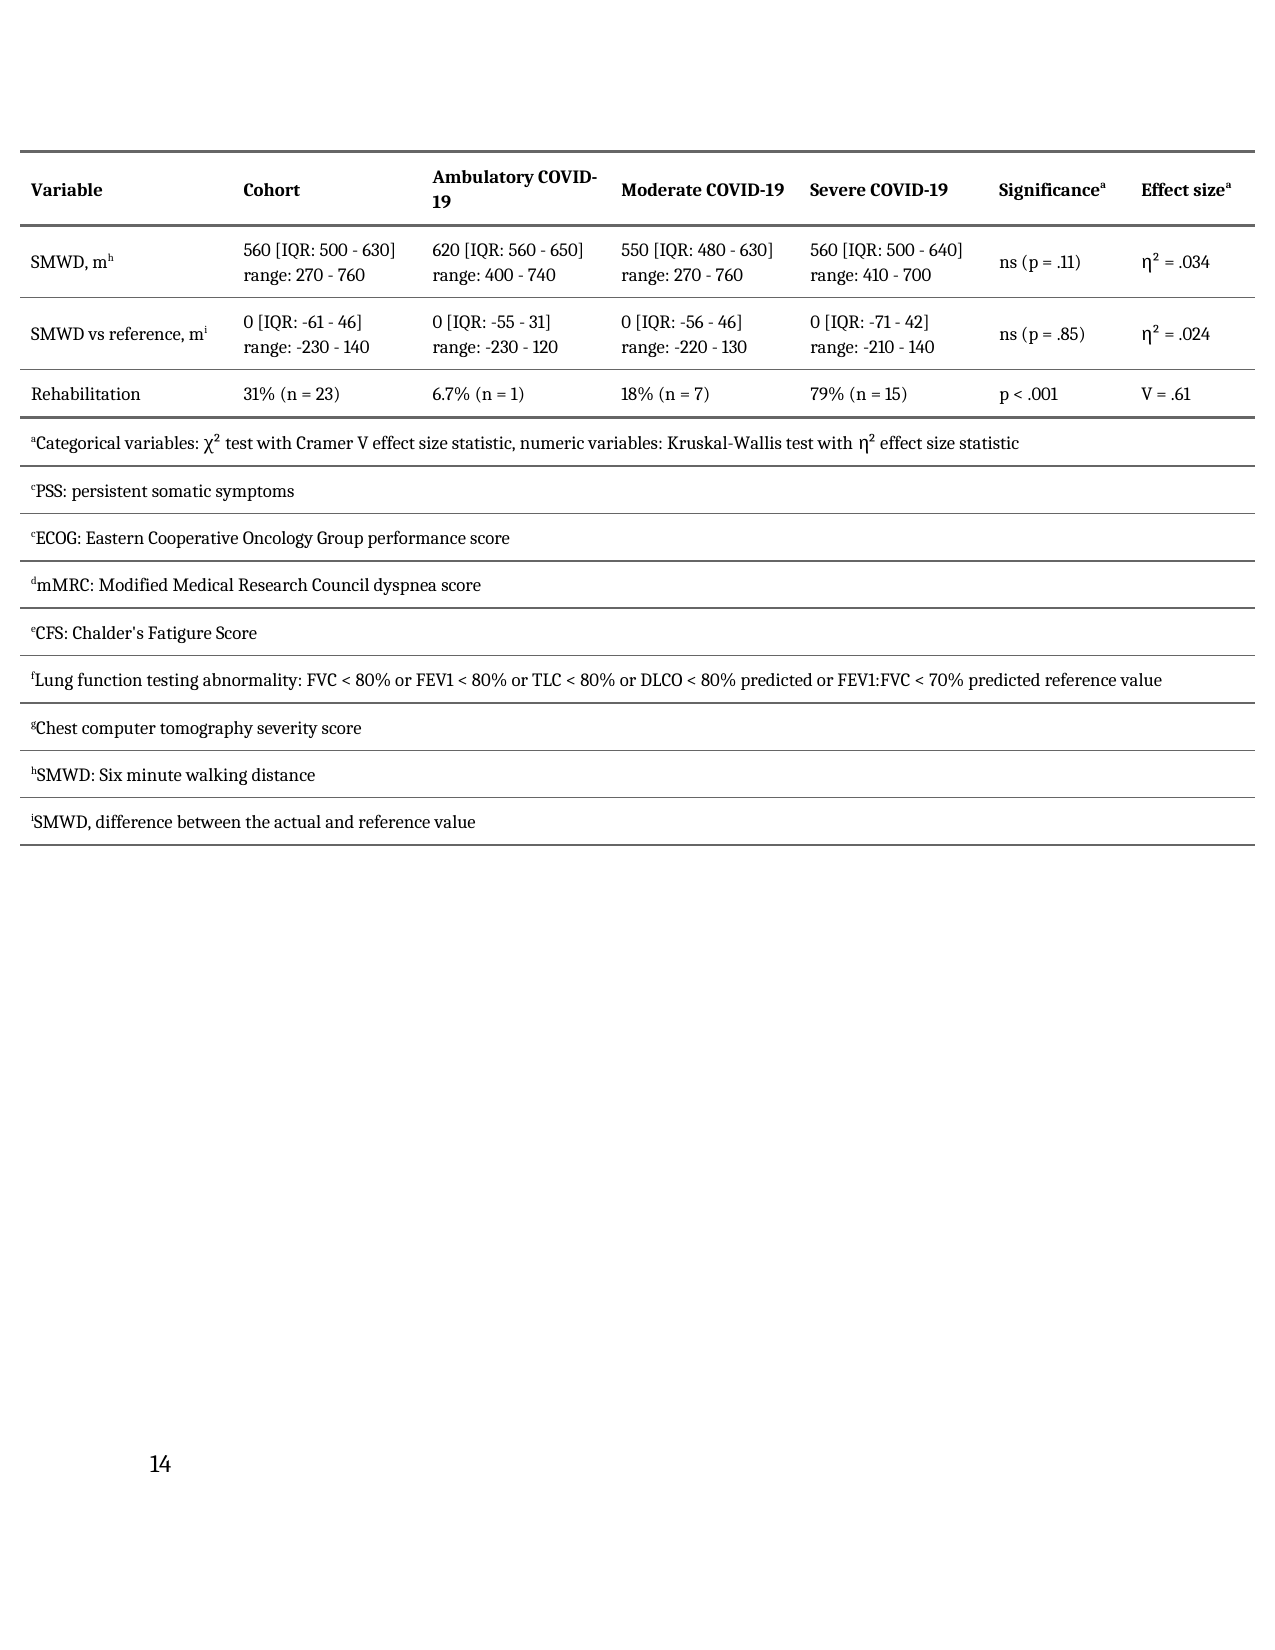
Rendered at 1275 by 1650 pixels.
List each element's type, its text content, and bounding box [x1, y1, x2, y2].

table_header Variable [20, 153, 233, 224]
table_cell 6.7% (n = 1) [422, 370, 611, 416]
table_cell cECOG: Eastern Cooperative Oncology Group performance score [20, 514, 1254, 560]
table_cell ns (p = .11) [989, 227, 1131, 296]
table_cell 0 [IQR: -71 - 42] range: -210 - 140 [800, 298, 989, 369]
table_cell gChest computer tomography severity score [20, 704, 1254, 749]
table_cell V = .61 [1131, 370, 1254, 416]
table_cell 79% (n = 15) [800, 370, 989, 416]
table_cell η² = .034 [1131, 227, 1254, 296]
table_cell cPSS: persistent somatic symptoms [20, 467, 1254, 512]
table_cell 560 [IQR: 500 - 640] range: 410 - 700 [800, 227, 989, 296]
table_header Moderate COVID-19 [611, 153, 800, 224]
table_cell iSMWD, difference between the actual and reference value [20, 798, 1254, 844]
table_header Effect sizea [1131, 153, 1254, 224]
table_cell η² = .024 [1131, 298, 1254, 369]
table_cell 620 [IQR: 560 - 650] range: 400 - 740 [422, 227, 611, 296]
table_cell dmMRC: Modified Medical Research Council dyspnea score [20, 562, 1254, 607]
table_cell 31% (n = 23) [233, 370, 422, 416]
table_cell SMWD, mh [20, 227, 233, 296]
table_cell eCFS: Chalder's Fatigure Score [20, 609, 1254, 655]
table_cell Rehabilitation [20, 370, 233, 416]
table_cell 0 [IQR: -56 - 46] range: -220 - 130 [611, 298, 800, 369]
table_cell ns (p = .85) [989, 298, 1131, 369]
table_header Severe COVID-19 [800, 153, 989, 224]
table_header Ambulatory COVID-19 [422, 153, 611, 224]
table_cell hSMWD: Six minute walking distance [20, 751, 1254, 797]
table_cell fLung function testing abnormality: FVC < 80% or FEV1 < 80% or TLC < 80% or DLCO < 80% predicted or FEV1:FVC < 70% predicted reference value [20, 656, 1254, 702]
table_header Significancea [989, 153, 1131, 224]
table_cell 0 [IQR: -61 - 46] range: -230 - 140 [233, 298, 422, 369]
table_cell aCategorical variables: χ² test with Cramer V effect size statistic, numeric variables: Kruskal-Wallis test with η² effect size statistic [20, 419, 1254, 465]
table_cell SMWD vs reference, mi [20, 298, 233, 369]
table_cell 550 [IQR: 480 - 630] range: 270 - 760 [611, 227, 800, 296]
table_cell 18% (n = 7) [611, 370, 800, 416]
table_header Cohort [233, 153, 422, 224]
table_cell 560 [IQR: 500 - 630] range: 270 - 760 [233, 227, 422, 296]
table_cell 0 [IQR: -55 - 31] range: -230 - 120 [422, 298, 611, 369]
table_cell p < .001 [989, 370, 1131, 416]
